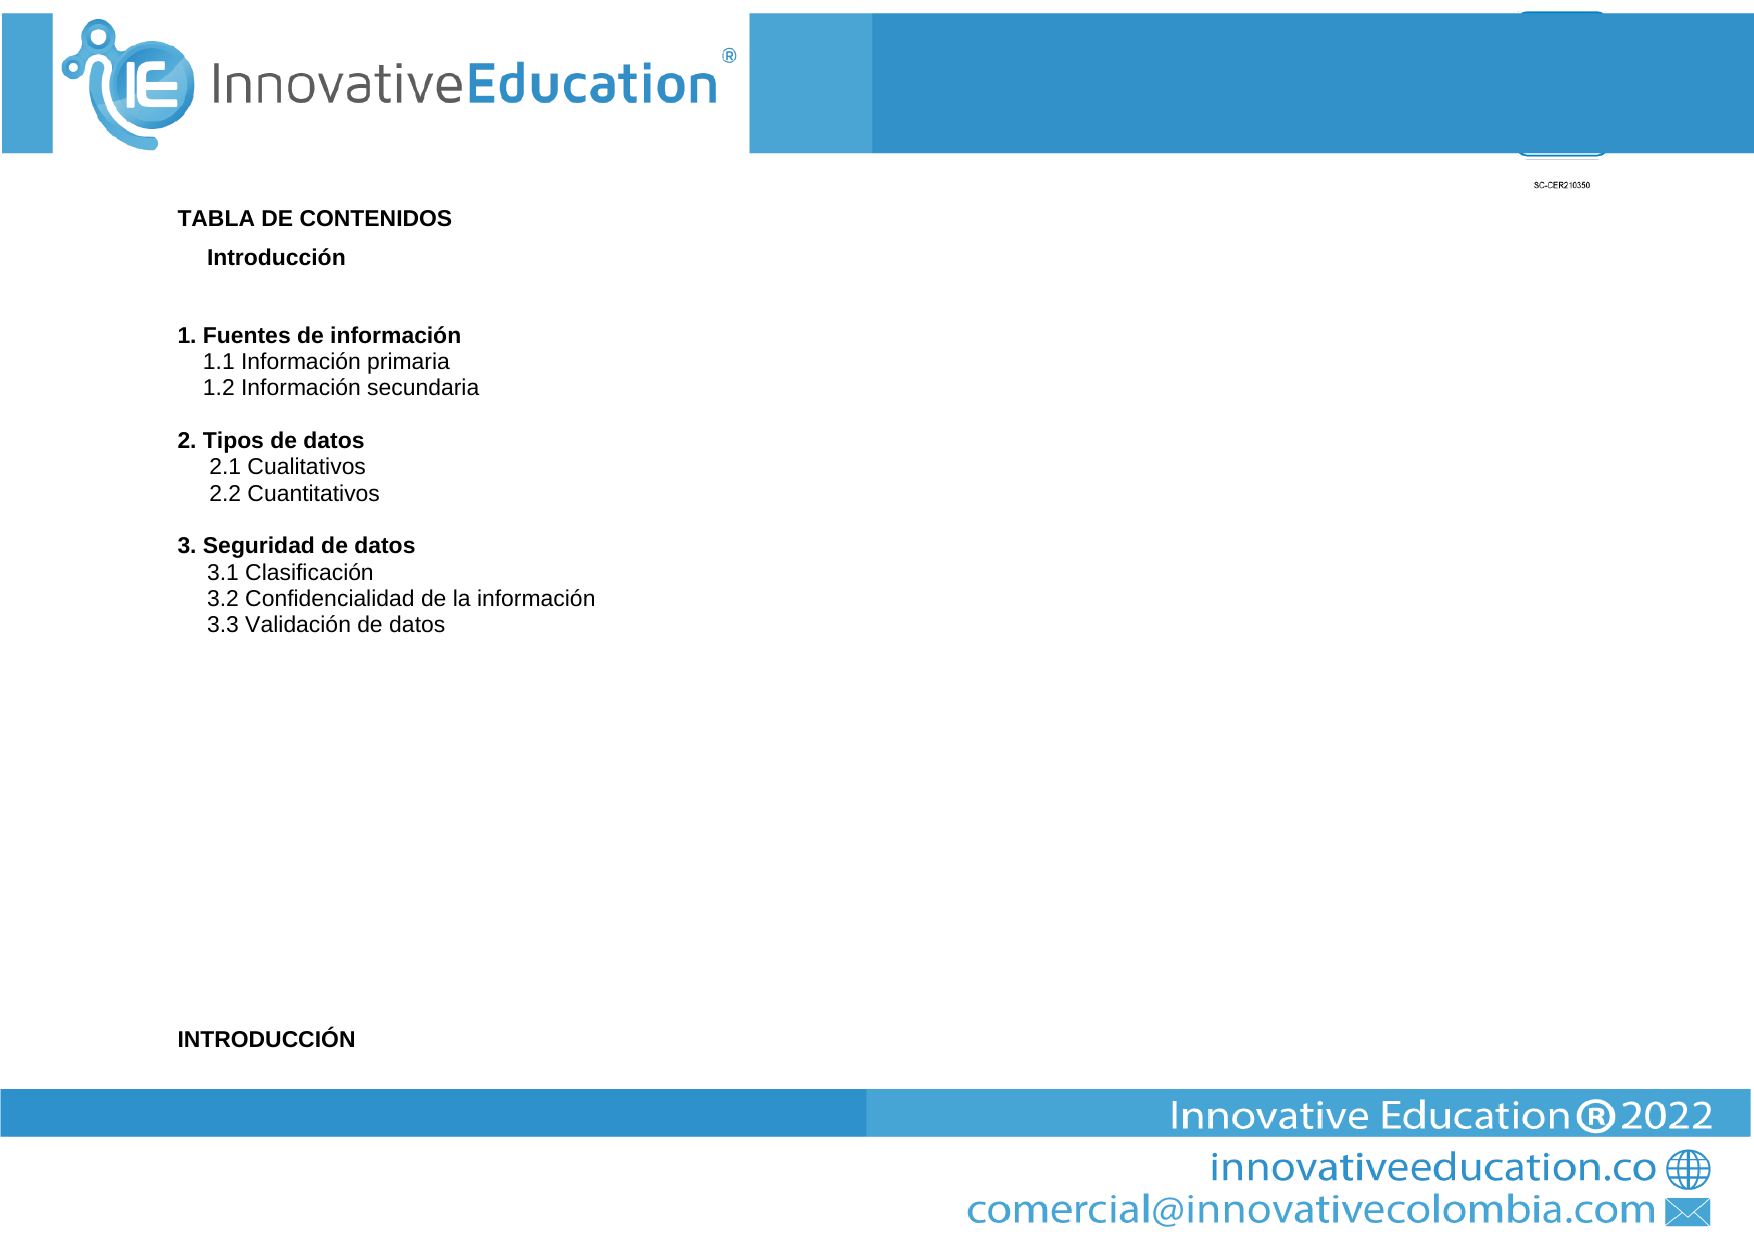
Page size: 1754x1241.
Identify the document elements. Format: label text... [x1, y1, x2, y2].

picture [0, 1087, 1751, 1233]
picture [2, 0, 1754, 191]
text 2.1 Cualitativos [177, 453, 1577, 480]
text 2. Tipos de datos [177, 427, 1577, 453]
text 3. Seguridad de datos [177, 532, 1577, 559]
text 1.2 Información secundaria [177, 374, 1577, 401]
text 3.2 Confidencialidad de la información [177, 585, 1577, 611]
text 3.1 Clasificación [177, 559, 1577, 585]
text INTRODUCCIÓN [177, 1026, 1577, 1053]
text 2.2 Cuantitativos [177, 480, 1577, 506]
text 3.3 Validación de datos [177, 611, 1577, 638]
text 1.1 Información primaria [177, 348, 1577, 374]
text 1. Fuentes de información [177, 322, 1577, 348]
text Introducción [207, 244, 1577, 270]
subtitle TABLA DE CONTENIDOS [177, 205, 1577, 231]
